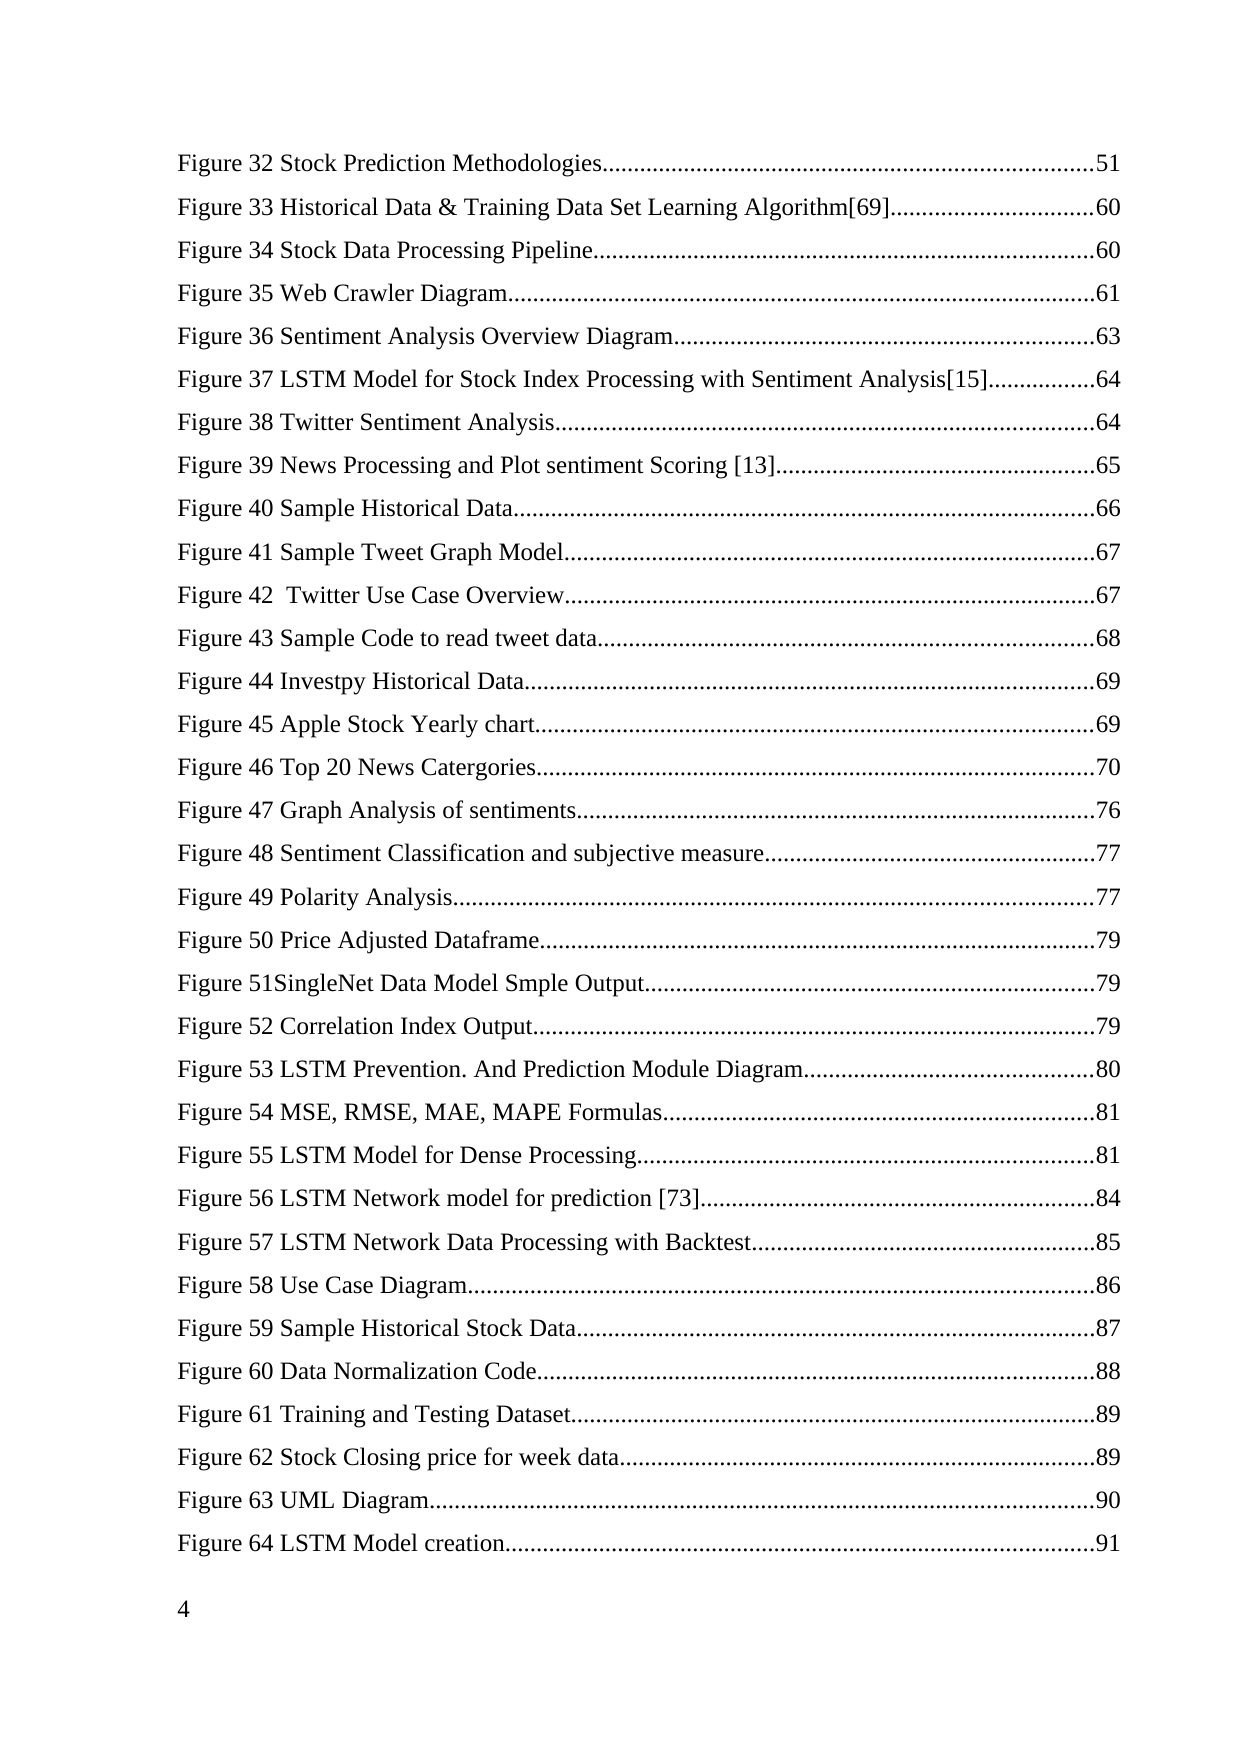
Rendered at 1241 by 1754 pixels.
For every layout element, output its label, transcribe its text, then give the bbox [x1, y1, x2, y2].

text Figure 51SingleNet Data Model Smple Output 79 [177, 968, 1122, 997]
text Figure 57 LSTM Network Data Processing with Backtest 85 [177, 1227, 1122, 1255]
text Figure 46 Top 20 News Catergories 70 [177, 752, 1122, 781]
text Figure 59 Sample Historical Stock Data 87 [177, 1313, 1122, 1342]
text Figure 38 Twitter Sentiment Analysis 64 [177, 407, 1122, 436]
text Figure 42 Twitter Use Case Overview 67 [177, 580, 1122, 608]
text Figure 64 LSTM Model creation 91 [177, 1528, 1122, 1557]
text Figure 53 LSTM Prevention. And Prediction Module Diagram 80 [177, 1054, 1122, 1083]
text Figure 61 Training and Testing Dataset 89 [177, 1399, 1122, 1428]
text Figure 49 Polarity Analysis 77 [177, 882, 1122, 910]
text Figure 44 Investpy Historical Data 69 [177, 666, 1122, 695]
text Figure 56 LSTM Network model for prediction [73] 84 [177, 1183, 1122, 1212]
text Figure 39 News Processing and Plot sentiment Scoring [13] 65 [177, 450, 1122, 479]
text Figure 48 Sentiment Classification and subjective measure 77 [177, 838, 1122, 867]
text Figure 60 Data Normalization Code 88 [177, 1356, 1122, 1385]
text Figure 55 LSTM Model for Dense Processing 81 [177, 1140, 1122, 1169]
text Figure 50 Price Adjusted Dataframe 79 [177, 925, 1122, 953]
text Figure 35 Web Crawler Diagram 61 [177, 278, 1122, 307]
text Figure 47 Graph Analysis of sentiments 76 [177, 795, 1122, 824]
text Figure 45 Apple Stock Yearly chart 69 [177, 709, 1122, 738]
text Figure 43 Sample Code to read tweet data 68 [177, 623, 1122, 652]
text Figure 33 Historical Data & Training Data Set Learning Algorithm[69] 60 [177, 192, 1122, 220]
text Figure 40 Sample Historical Data 66 [177, 493, 1122, 522]
text Figure 62 Stock Closing price for week data 89 [177, 1442, 1122, 1471]
text Figure 37 LSTM Model for Stock Index Processing with Sentiment Analysis[15] 64 [177, 364, 1122, 393]
text Figure 34 Stock Data Processing Pipeline 60 [177, 235, 1122, 263]
text Figure 41 Sample Tweet Graph Model 67 [177, 537, 1122, 565]
text Figure 52 Correlation Index Output 79 [177, 1011, 1122, 1040]
text Figure 58 Use Case Diagram 86 [177, 1270, 1122, 1298]
text Figure 63 UML Diagram 90 [177, 1485, 1122, 1514]
text Figure 54 MSE, RMSE, MAE, MAPE Formulas 81 [177, 1097, 1122, 1126]
text Figure 36 Sentiment Analysis Overview Diagram 63 [177, 321, 1122, 350]
text Figure 32 Stock Prediction Methodologies 51 [177, 148, 1122, 177]
